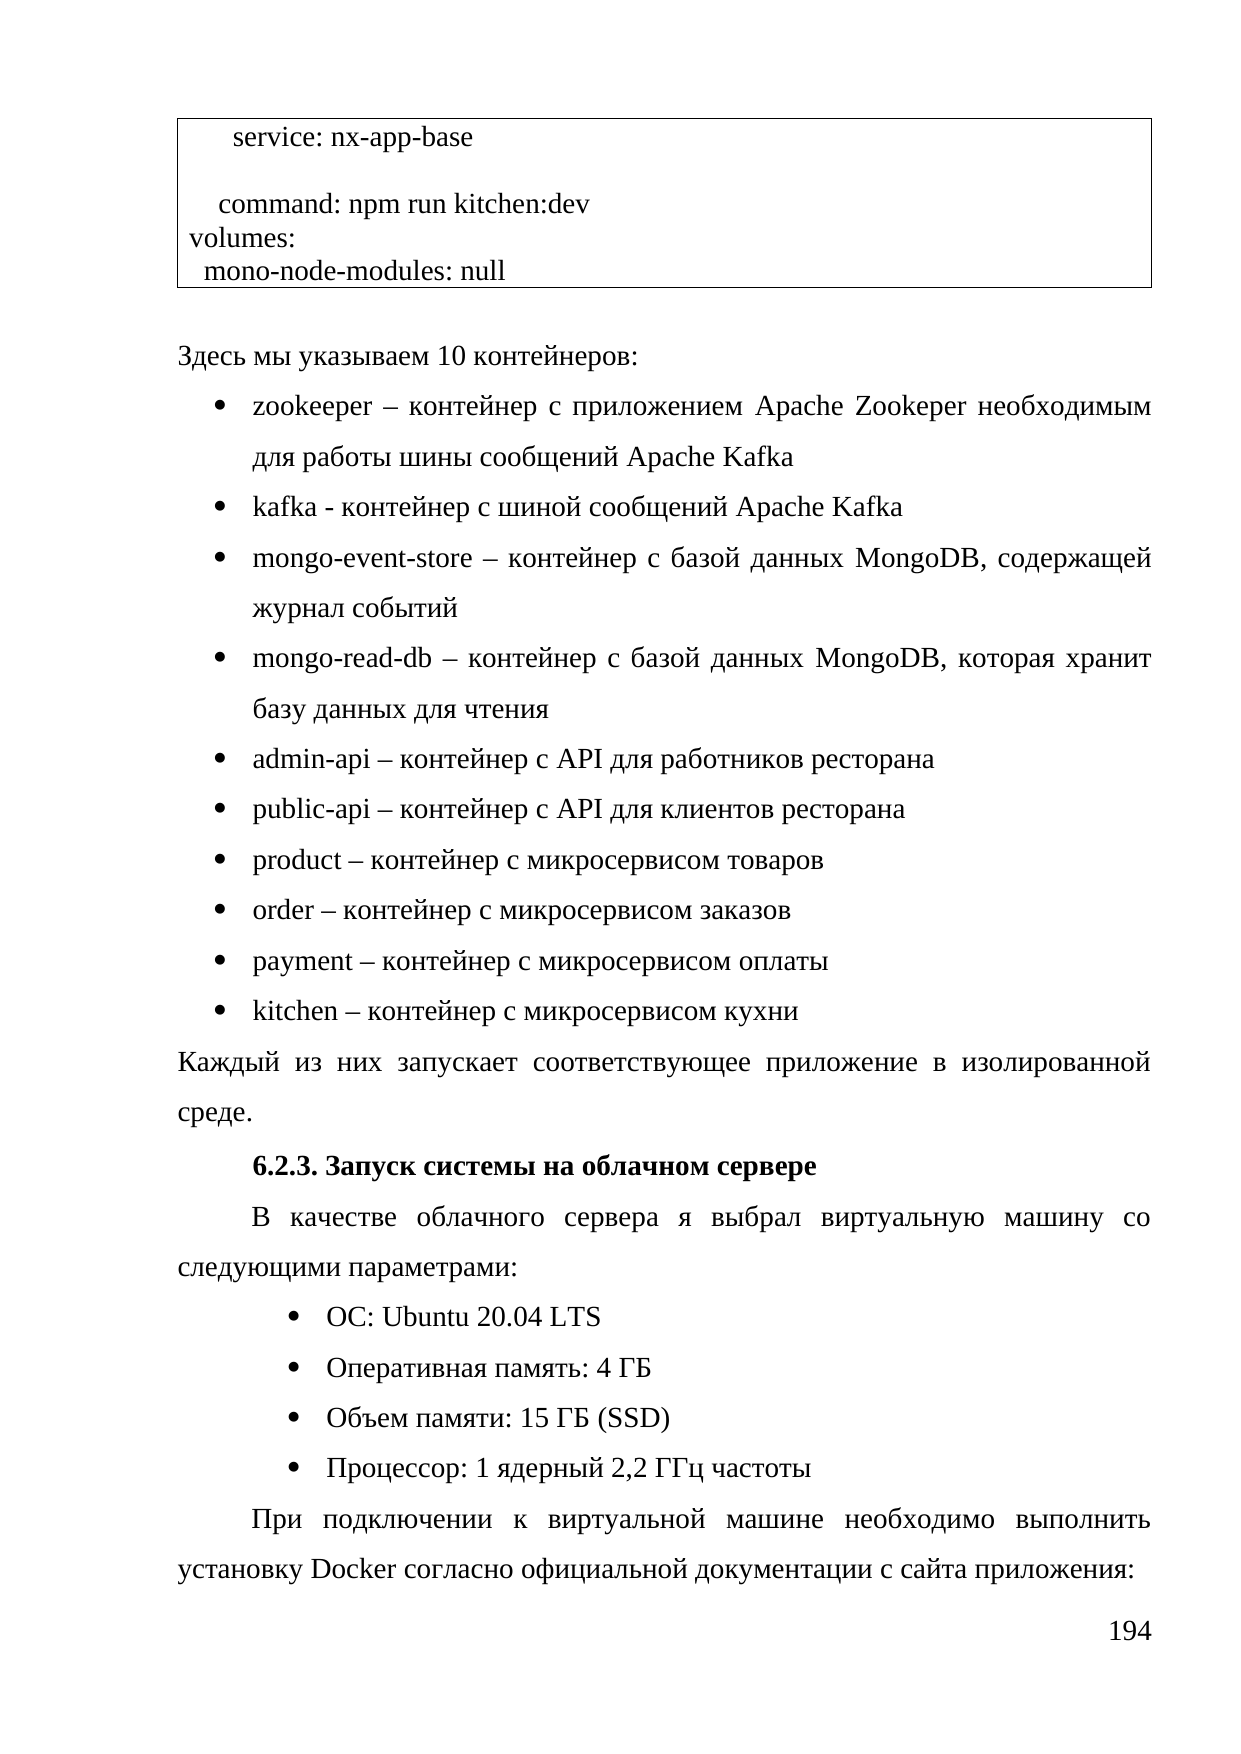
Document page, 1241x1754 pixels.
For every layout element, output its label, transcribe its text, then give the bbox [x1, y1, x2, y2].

list Процессор: 1 ядерный 2,2 ГГц частоты [288, 1451, 1152, 1484]
list zookeeper – контейнер с приложением Apache Zookeper необходимым для работы шины сообщений Apache Kafka [215, 388, 1152, 472]
list public-api – контейнер с API для клиентов ресторана [215, 792, 1152, 825]
text При подключении к виртуальной машине необходимо выполнить установку Docker согласно официальной документации с сайта приложения: [177, 1501, 1152, 1585]
list mongo-event-store – контейнер с базой данных MongoDB, содержащей журнал событий [215, 540, 1152, 624]
text Здесь мы указываем 10 контейнеров: [177, 338, 1152, 372]
list order – контейнер с микросервисом заказов [215, 892, 1152, 926]
list kafka - контейнер с шиной сообщений Apache Kafka [215, 489, 1152, 523]
list kitchen – контейнер с микросервисом кухни [215, 993, 1152, 1027]
text Каждый из них запускает соответствующее приложение в изолированной среде. [177, 1044, 1152, 1127]
list ОС: Ubuntu 20.04 LTS [288, 1299, 1152, 1333]
list mongo-read-db – контейнер с базой данных MongoDB, которая хранит базу данных для чтения [215, 640, 1152, 724]
list Объем памяти: 15 ГБ (SSD) [288, 1400, 1152, 1434]
list admin-api – контейнер с API для работников ресторана [215, 741, 1152, 775]
subtitle Запуск системы на облачном сервере [252, 1148, 1152, 1182]
list payment – контейнер с микросервисом оплаты [215, 943, 1152, 976]
list Оперативная память: 4 ГБ [288, 1350, 1152, 1383]
list product – контейнер с микросервисом товаров [215, 842, 1152, 876]
text В качестве облачного сервера я выбрал виртуальную машину со следующими параметрами: [177, 1199, 1152, 1283]
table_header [178, 119, 1151, 287]
